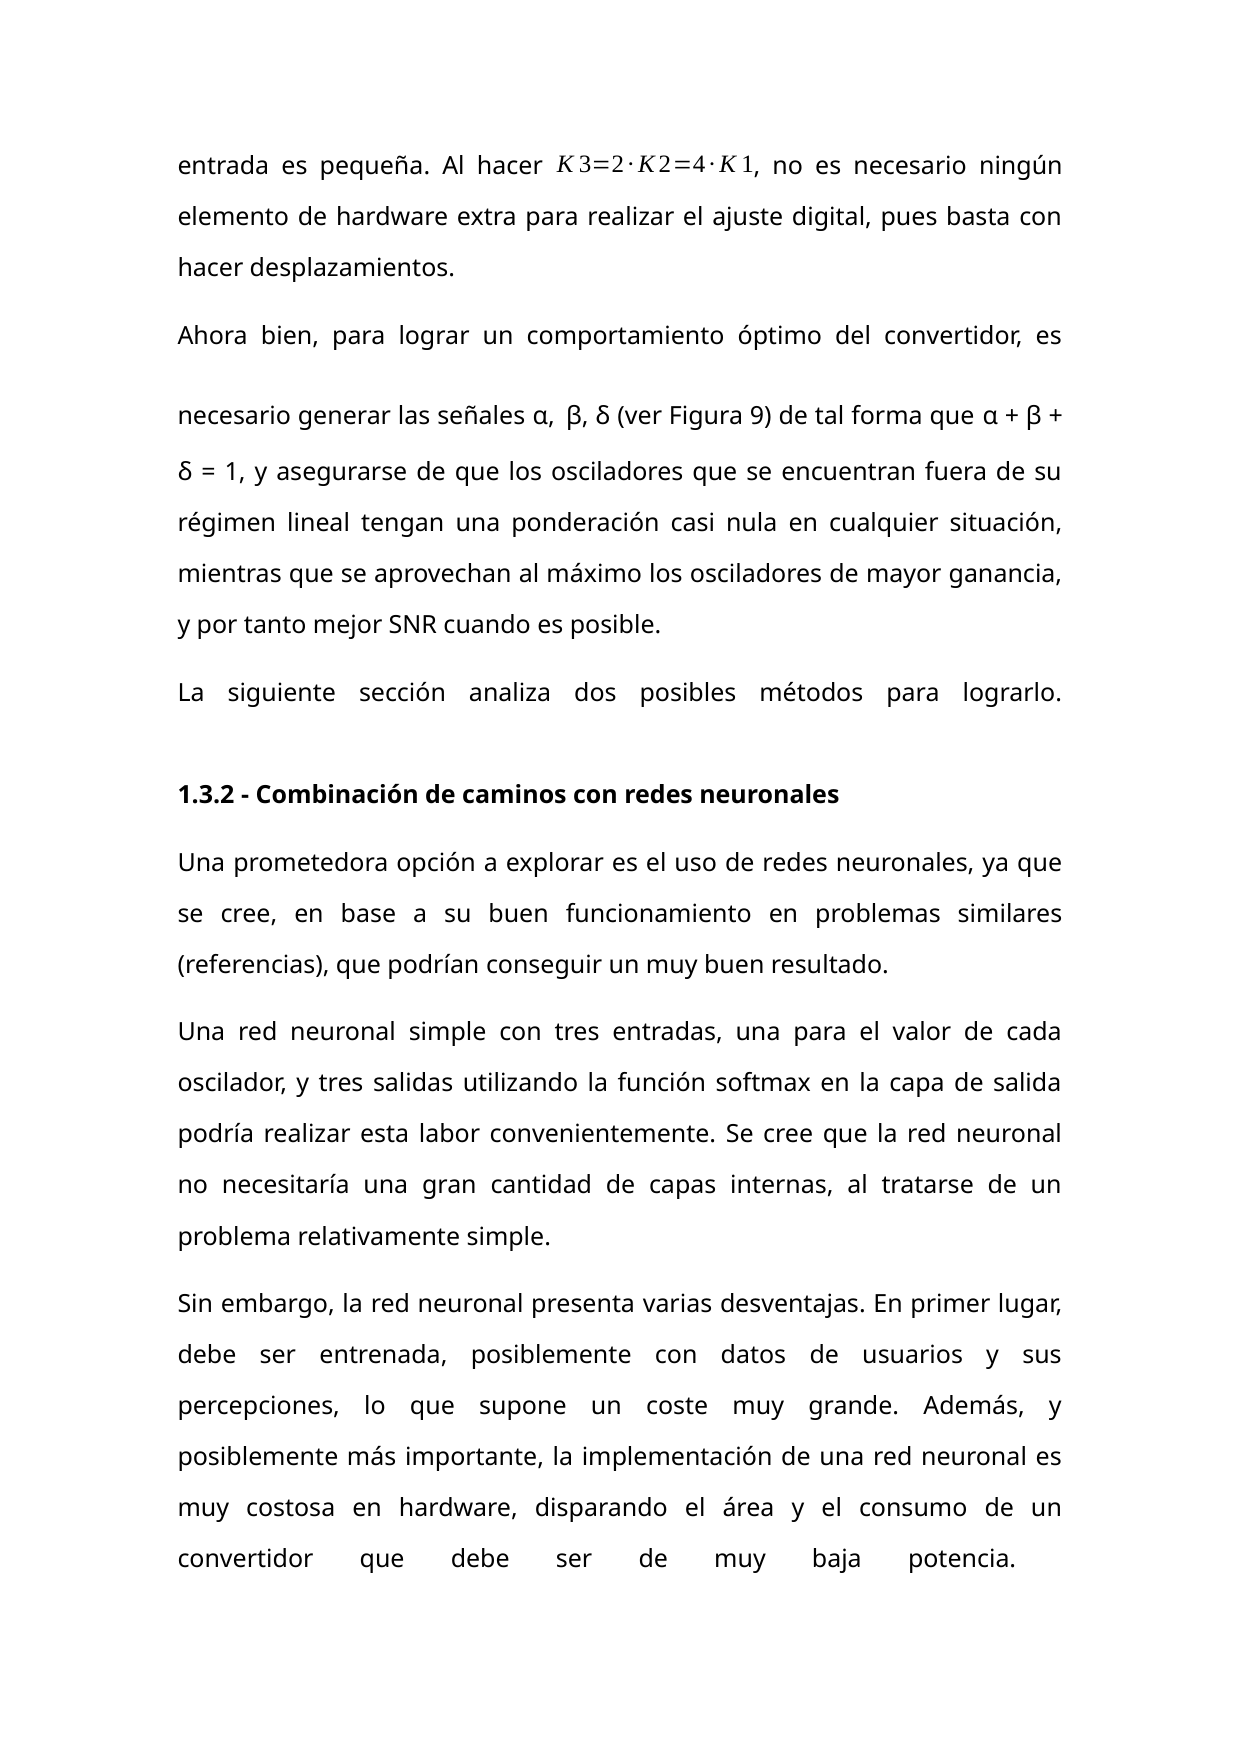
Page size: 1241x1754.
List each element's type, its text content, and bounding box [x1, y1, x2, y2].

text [177, 1286, 1063, 1575]
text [177, 148, 1063, 284]
text Ahora bien, para lograr un comportamiento óptimo del convertidor, es necesario generar las señales α, β, δ (ver Figura 9) de tal forma que α + β + δ = 1, y asegurarse de que los osciladores que se encuentran fuera de su régimen lineal tengan una ponderación casi nula en cualquier situación, mientras que se aprovechan al máximo los osciladores de mayor ganancia, y por tanto mejor SNR cuando es posible. [177, 317, 1063, 641]
text La siguiente sección analiza dos posibles métodos para lograrlo. 1.3.2 - Combinación de caminos con redes neuronales [177, 674, 1063, 811]
text Una prometedora opción a explorar es el uso de redes neuronales, ya que se cree, en base a su buen funcionamiento en problemas similares (referencias), que podrían conseguir un muy buen resultado. [177, 844, 1063, 980]
text Una red neuronal simple con tres entradas, una para el valor de cada oscilador, y tres salidas utilizando la función softmax en la capa de salida podría realizar esta labor convenientemente. Se cree que la red neuronal no necesitaría una gran cantidad de capas internas, al tratarse de un problema relativamente simple. [177, 1014, 1063, 1252]
